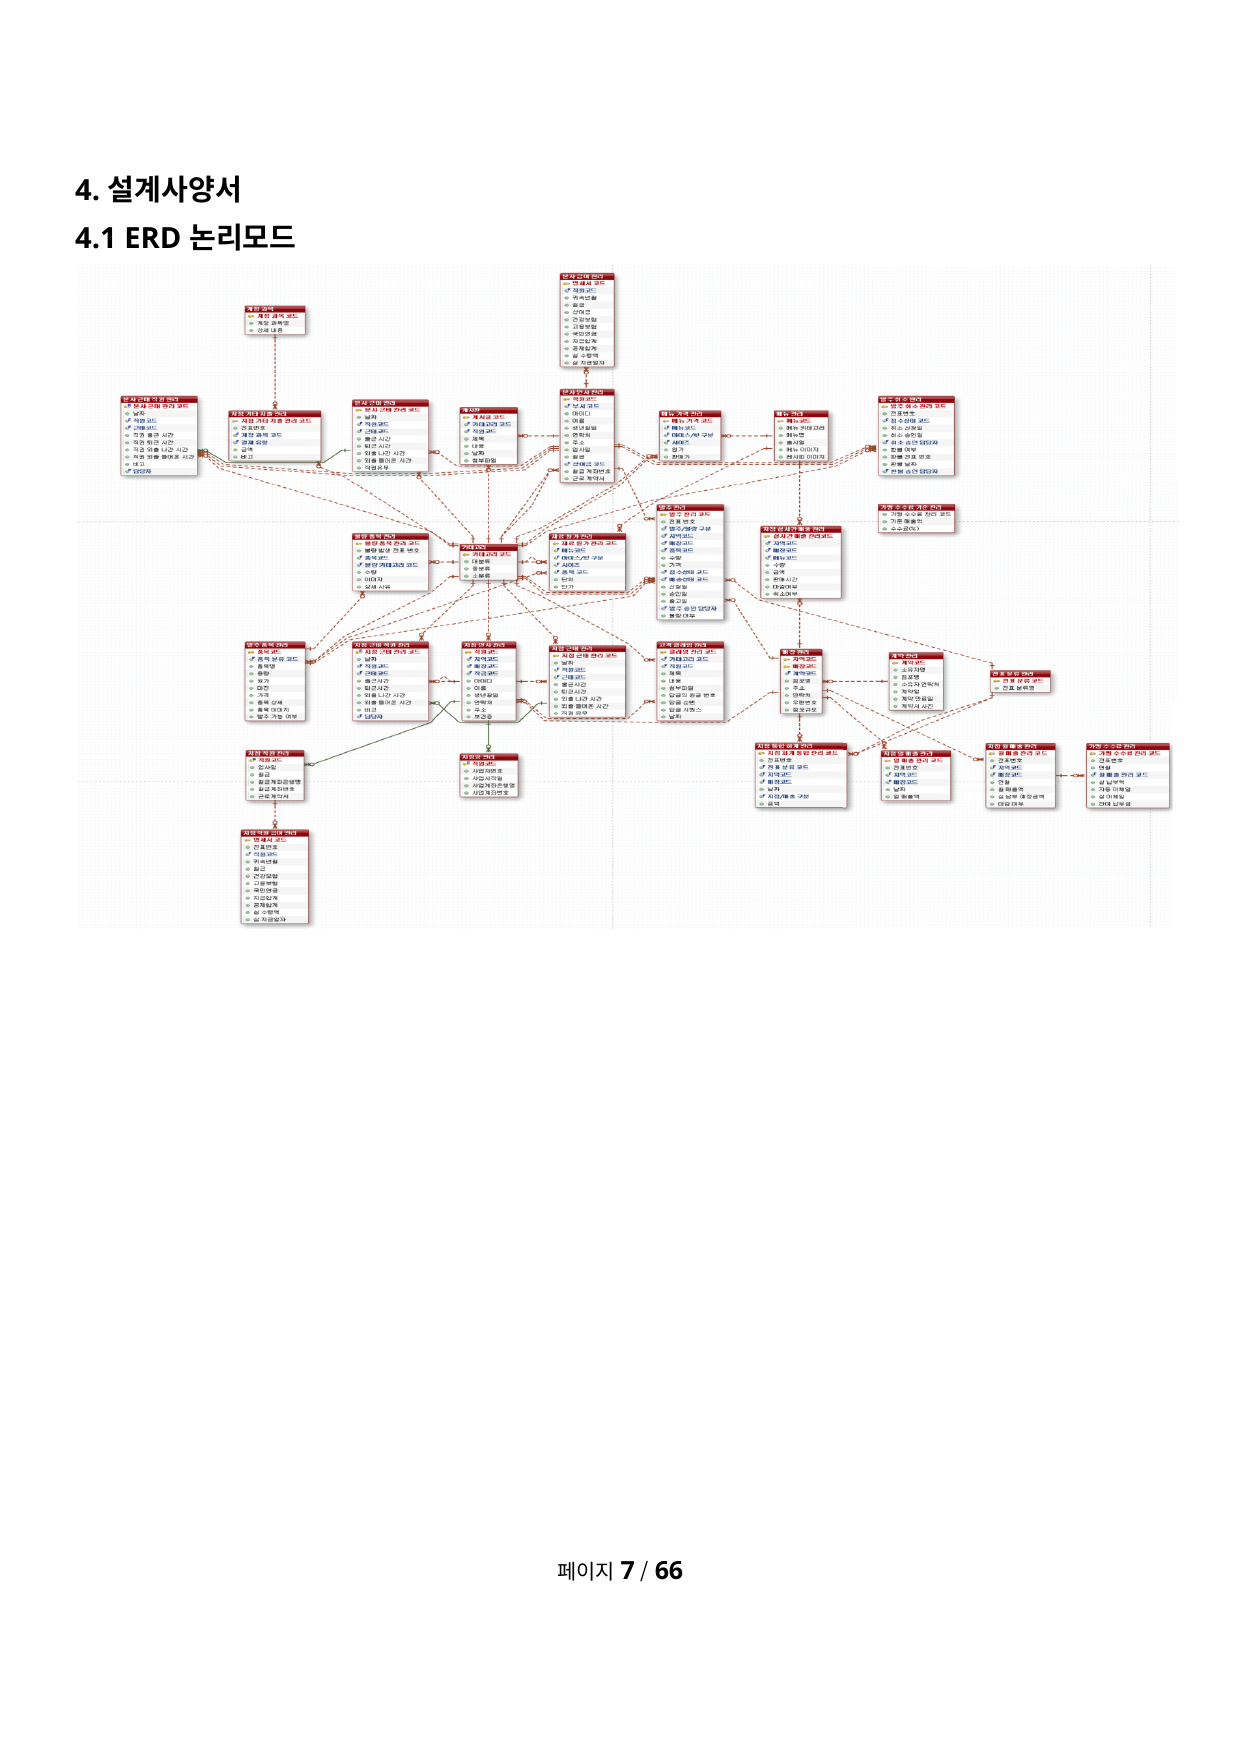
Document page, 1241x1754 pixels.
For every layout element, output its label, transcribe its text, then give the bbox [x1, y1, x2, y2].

picture [75, 263, 1180, 930]
text 4. 설계사양서 [75, 166, 1165, 209]
text 4.1 ERD 논리모드 [75, 215, 1165, 257]
